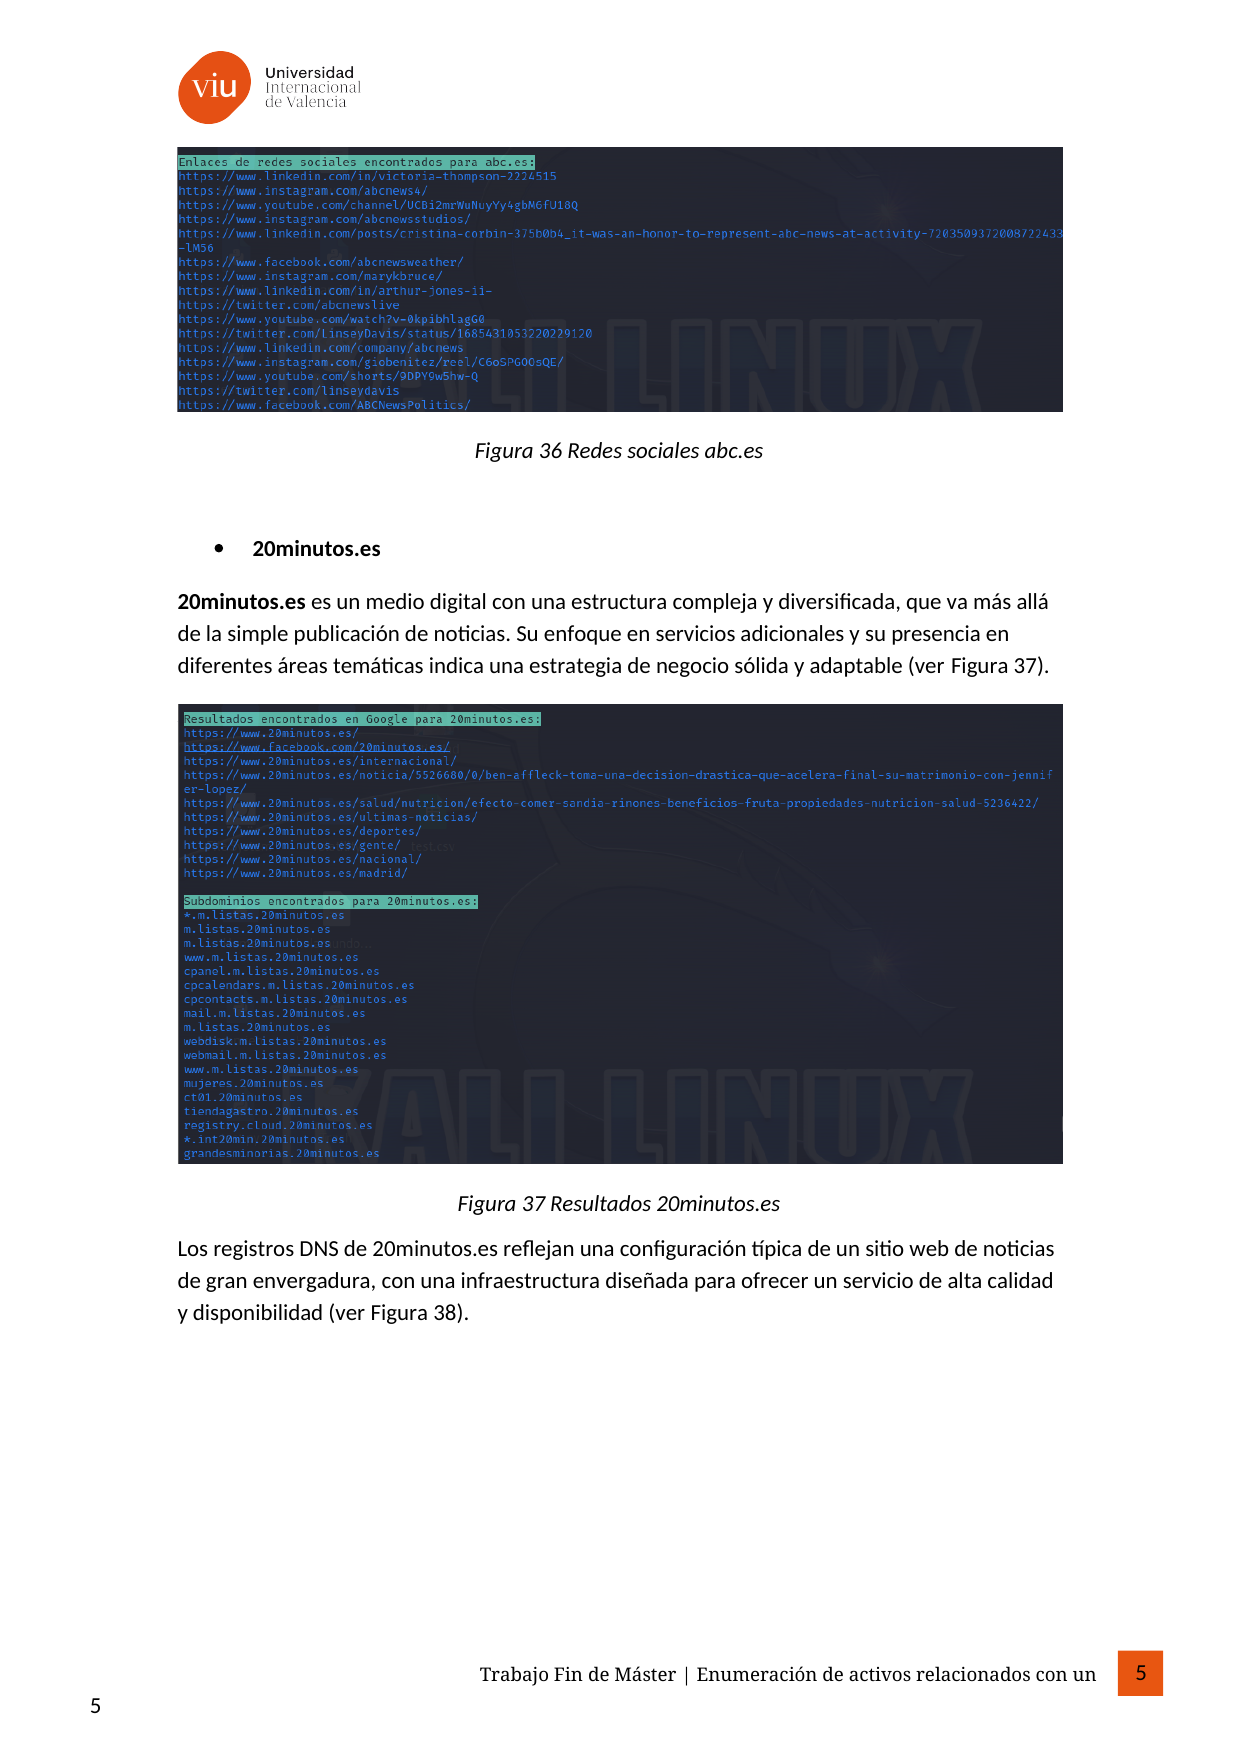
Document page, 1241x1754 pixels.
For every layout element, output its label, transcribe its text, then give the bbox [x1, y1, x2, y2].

text Figura 37 Resultados 20minutos.es [177, 1189, 1063, 1217]
picture [161, 33, 378, 142]
picture [177, 147, 1063, 412]
picture [177, 704, 1063, 1164]
list 20minutos.es [215, 534, 1063, 562]
text 20minutos.es es un medio digital con una estructura compleja y diversificada, que va más allá de la simple publicación de noticias. Su enfoque en servicios adicionales y su presencia en diferentes áreas temáticas indica una estrategia de negocio sólida y adaptable (ver Figura 37). [177, 587, 1063, 679]
text Figura 36 Redes sociales abc.es [177, 436, 1063, 464]
text Los registros DNS de 20minutos.es reflejan una configuración típica de un sitio web de noticias de gran envergadura, con una infraestructura diseñada para ofrecer un servicio de alta calidad y disponibilidad (ver Figura 38). [177, 1234, 1063, 1326]
